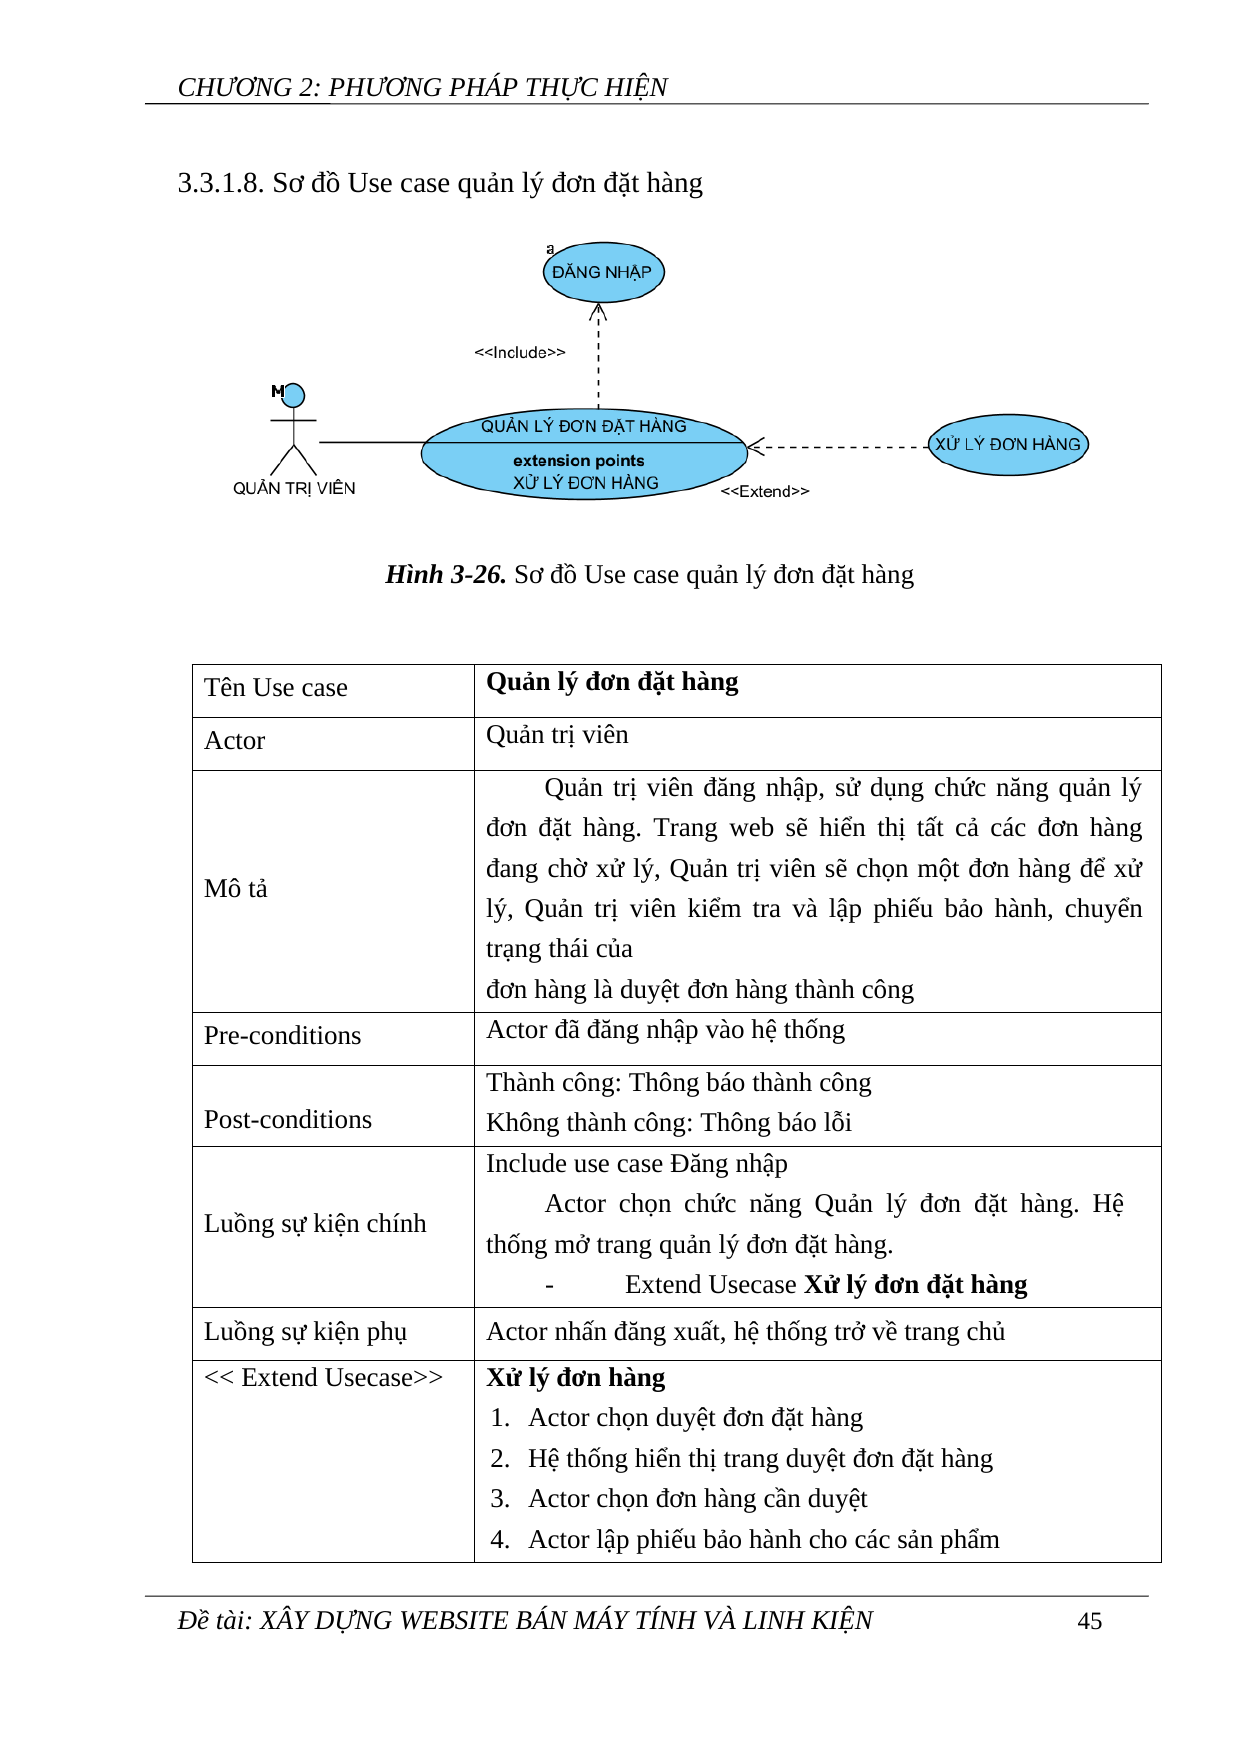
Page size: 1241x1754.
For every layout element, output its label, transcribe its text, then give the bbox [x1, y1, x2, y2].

subtitle Sơ đồ Use case quản lý đơn đặt hàng [177, 165, 1122, 198]
table_cell Actor [193, 718, 474, 770]
table_header Quản lý đơn đặt hàng [475, 665, 1161, 717]
table_cell << Extend Usecase>> [193, 1361, 474, 1562]
table_cell Thành công: Thông báo thành công Không thành công: Thông báo lỗi [475, 1066, 1161, 1146]
table_cell Luồng sự kiện chính [193, 1147, 474, 1307]
table_cell Actor đã đăng nhập vào hệ thống [475, 1013, 1161, 1065]
table_cell Pre-conditions [193, 1013, 474, 1065]
table_cell Post-conditions [193, 1066, 474, 1146]
table_cell Quản trị viên đăng nhập, sử dụng chức năng quản lý đơn đặt hàng. Trang web sẽ hiển thị tất cả các đơn hàng đang chờ xử lý, Quản trị viên sẽ chọn một đơn hàng để xử lý, Quản trị viên kiểm tra và lập phiếu bảo hành, chuyển trạng thái của đơn hàng là duyệt đơn hàng thành công [475, 771, 1161, 1012]
table_cell Quản trị viên [475, 718, 1161, 770]
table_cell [475, 1361, 1161, 1562]
table_cell Include use case Đăng nhập Actor chọn chức năng Quản lý đơn đặt hàng. Hệ thống mở trang quản lý đơn đặt hàng. - Extend Usecase Xử lý đơn đặt hàng [475, 1147, 1161, 1307]
table_cell Luồng sự kiện phụ [193, 1308, 474, 1360]
picture [177, 227, 1122, 536]
text Hình 3-9. Sơ đồ Use case quản lý đơn đặt hàng [177, 558, 1122, 589]
table_cell Actor nhấn đăng xuất, hệ thống trở về trang chủ [475, 1308, 1161, 1360]
table_header Tên Use case [193, 665, 474, 717]
table_cell Mô tả [193, 771, 474, 1012]
